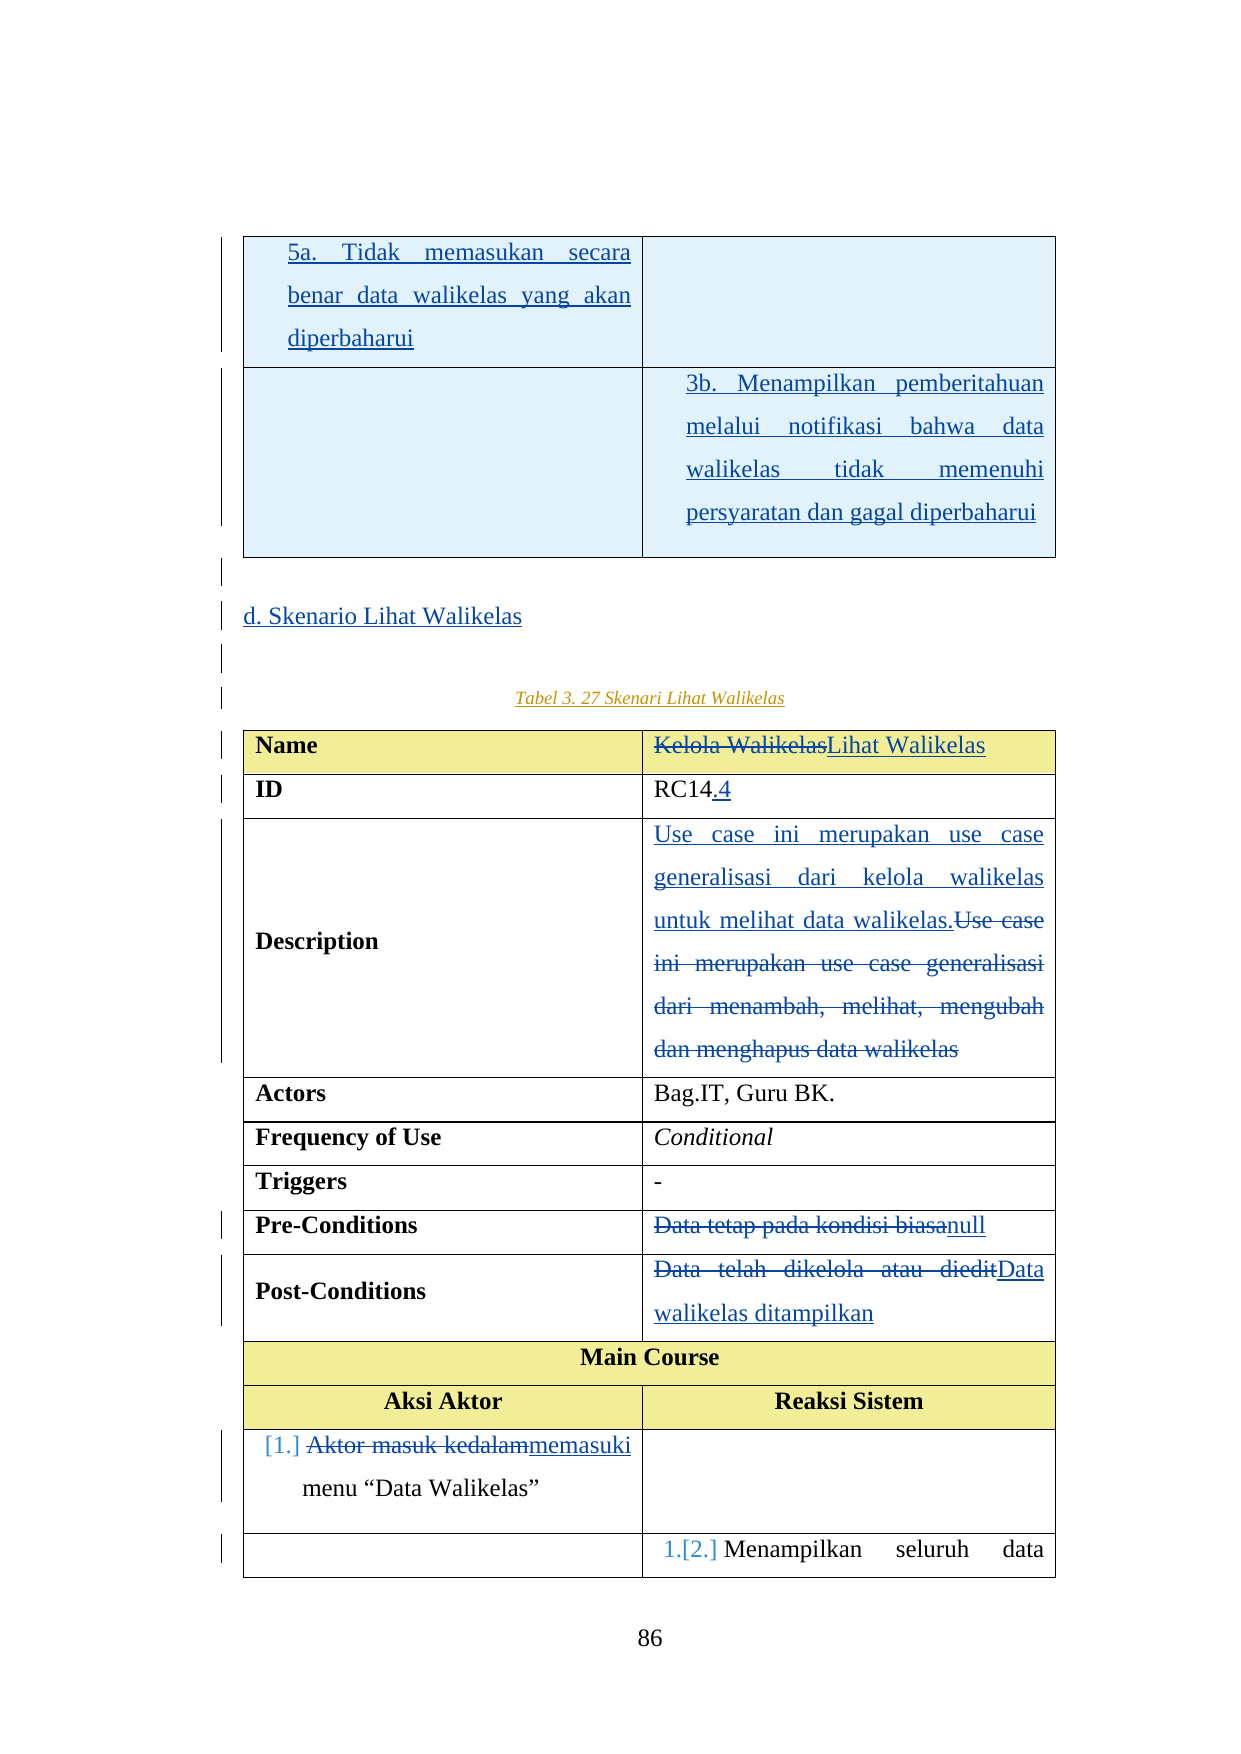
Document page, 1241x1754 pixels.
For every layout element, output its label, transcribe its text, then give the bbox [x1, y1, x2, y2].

table_cell [643, 819, 1055, 1077]
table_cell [643, 1534, 1055, 1577]
table_cell [643, 1255, 1055, 1341]
table_cell [643, 1211, 1055, 1253]
table_cell Post-Conditions [244, 1255, 642, 1341]
table_cell Description [244, 819, 642, 1077]
table_cell [643, 1430, 1055, 1533]
table_cell ID [244, 775, 642, 818]
table_cell [244, 1534, 642, 1577]
table_cell Triggers [244, 1166, 642, 1209]
table_cell Main Course [244, 1342, 1055, 1385]
table_cell Bag.IT, Guru BK. [643, 1078, 1055, 1121]
table_cell menu “Data Walikelas” [244, 1430, 642, 1533]
table_cell Frequency of Use [244, 1123, 642, 1165]
table_cell - [643, 1166, 1055, 1209]
table_header [643, 731, 1055, 773]
table_cell Pre-Conditions [244, 1211, 642, 1253]
table_cell Aksi Aktor [244, 1386, 642, 1429]
table_header Name [244, 731, 642, 773]
table_cell RC14 [643, 775, 1055, 818]
table_cell Conditional [643, 1123, 1055, 1165]
table_cell Actors [244, 1078, 642, 1121]
table_cell Reaksi Sistem [643, 1386, 1055, 1429]
